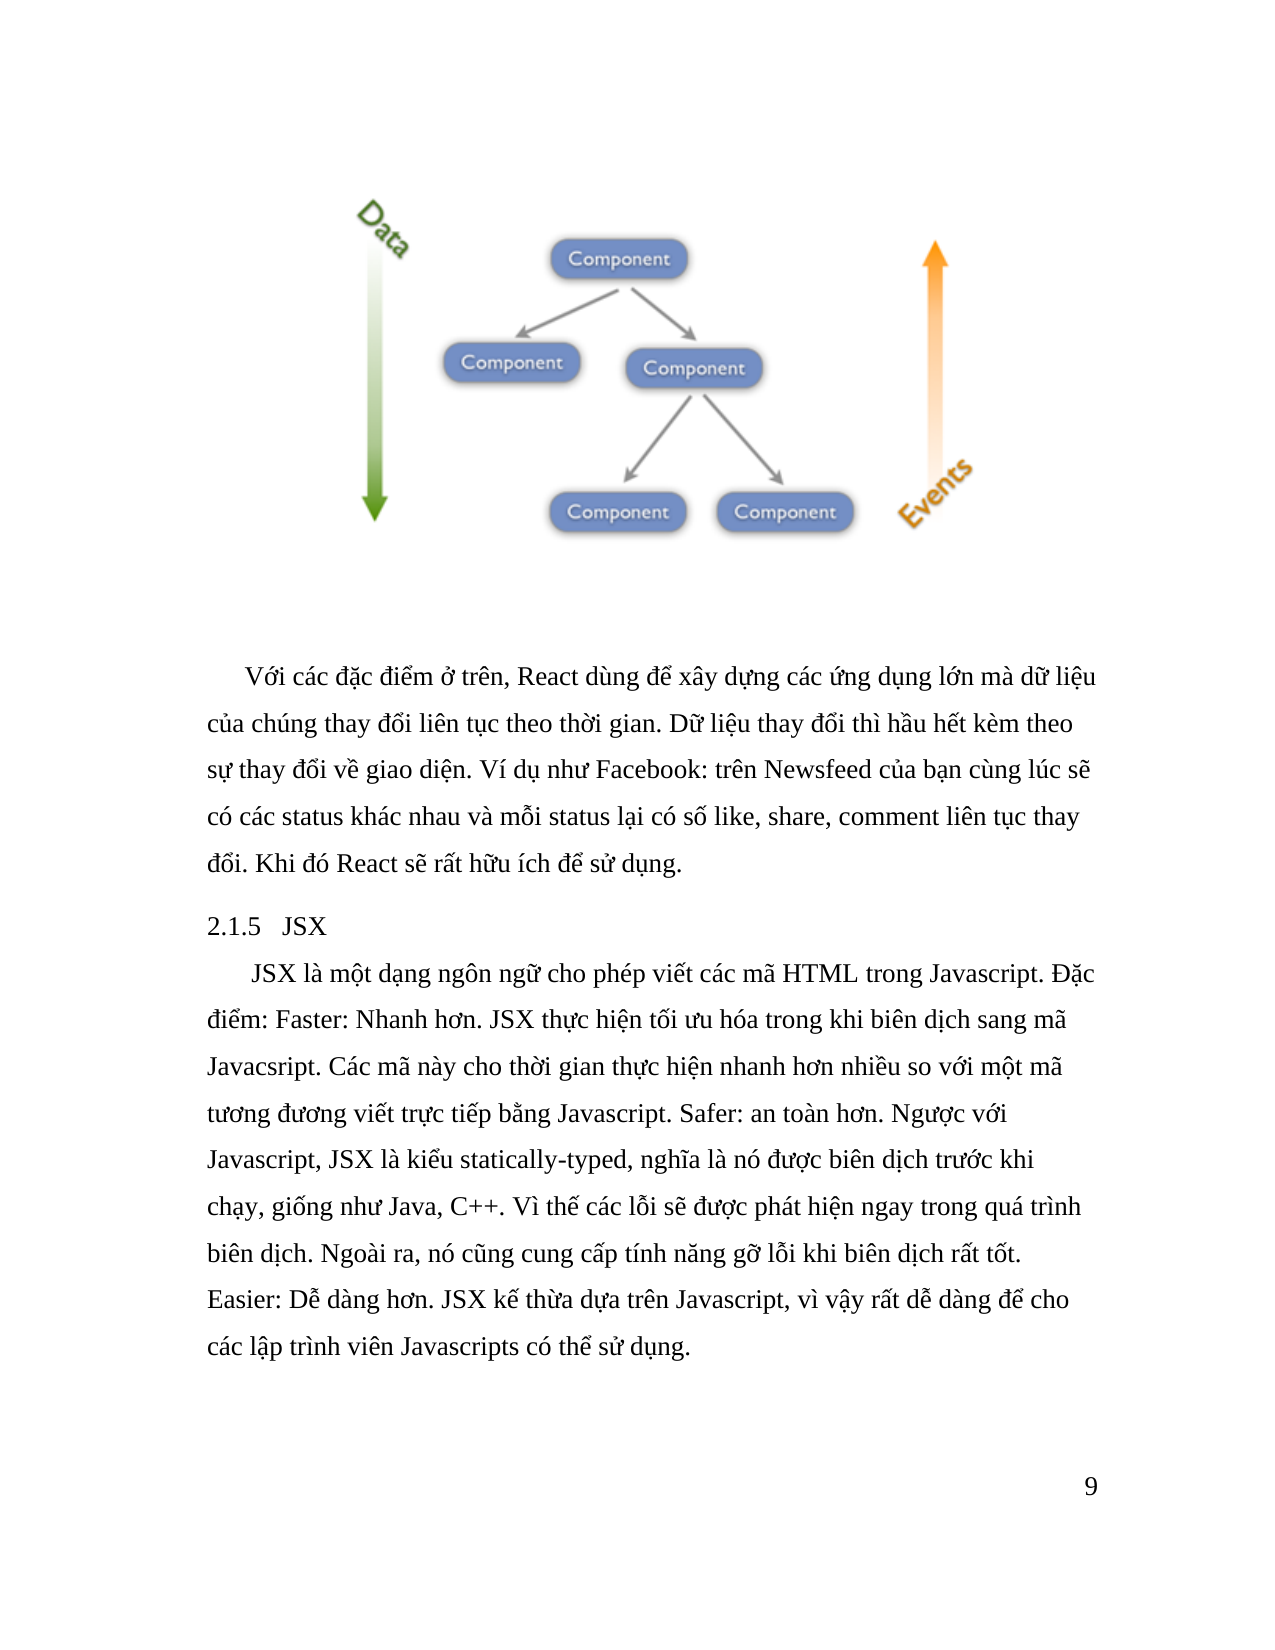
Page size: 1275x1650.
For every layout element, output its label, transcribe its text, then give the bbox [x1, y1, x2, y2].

subtitle JSX [207, 910, 1098, 941]
text Với các đặc điểm ở trên, React dùng để xây dựng các ứng dụng lớn mà dữ liệu của chúng thay đổi liên tục theo thời gian. Dữ liệu thay đổi thì hầu hết kèm theo sự thay đổi về giao diện. Ví dụ như Facebook: trên Newsfeed của bạn cùng lúc sẽ có các status khác nhau và mỗi status lại có số like, share, comment liên tục thay đổi. Khi đó React sẽ rất hữu ích để sử dụng. [207, 660, 1098, 878]
picture [349, 177, 993, 565]
text JSX là một dạng ngôn ngữ cho phép viết các mã HTML trong Javascript. Đặc điểm: Faster: Nhanh hơn. JSX thực hiện tối ưu hóa trong khi biên dịch sang mã Javacsript. Các mã này cho thời gian thực hiện nhanh hơn nhiều so với một mã tương đương viết trực tiếp bằng Javascript. Safer: an toàn hơn. Ngược với Javascript, JSX là kiểu statically-typed, nghĩa là nó được biên dịch trước khi chạy, giống như Java, C++. Vì thế các lỗi sẽ được phát hiện ngay trong quá trình biên dịch. Ngoài ra, nó cũng cung cấp tính năng gỡ lỗi khi biên dịch rất tốt. Easier: Dễ dàng hơn. JSX kế thừa dựa trên Javascript, vì vậy rất dễ dàng để cho các lập trình viên Javascripts có thể sử dụng. [207, 957, 1098, 1361]
